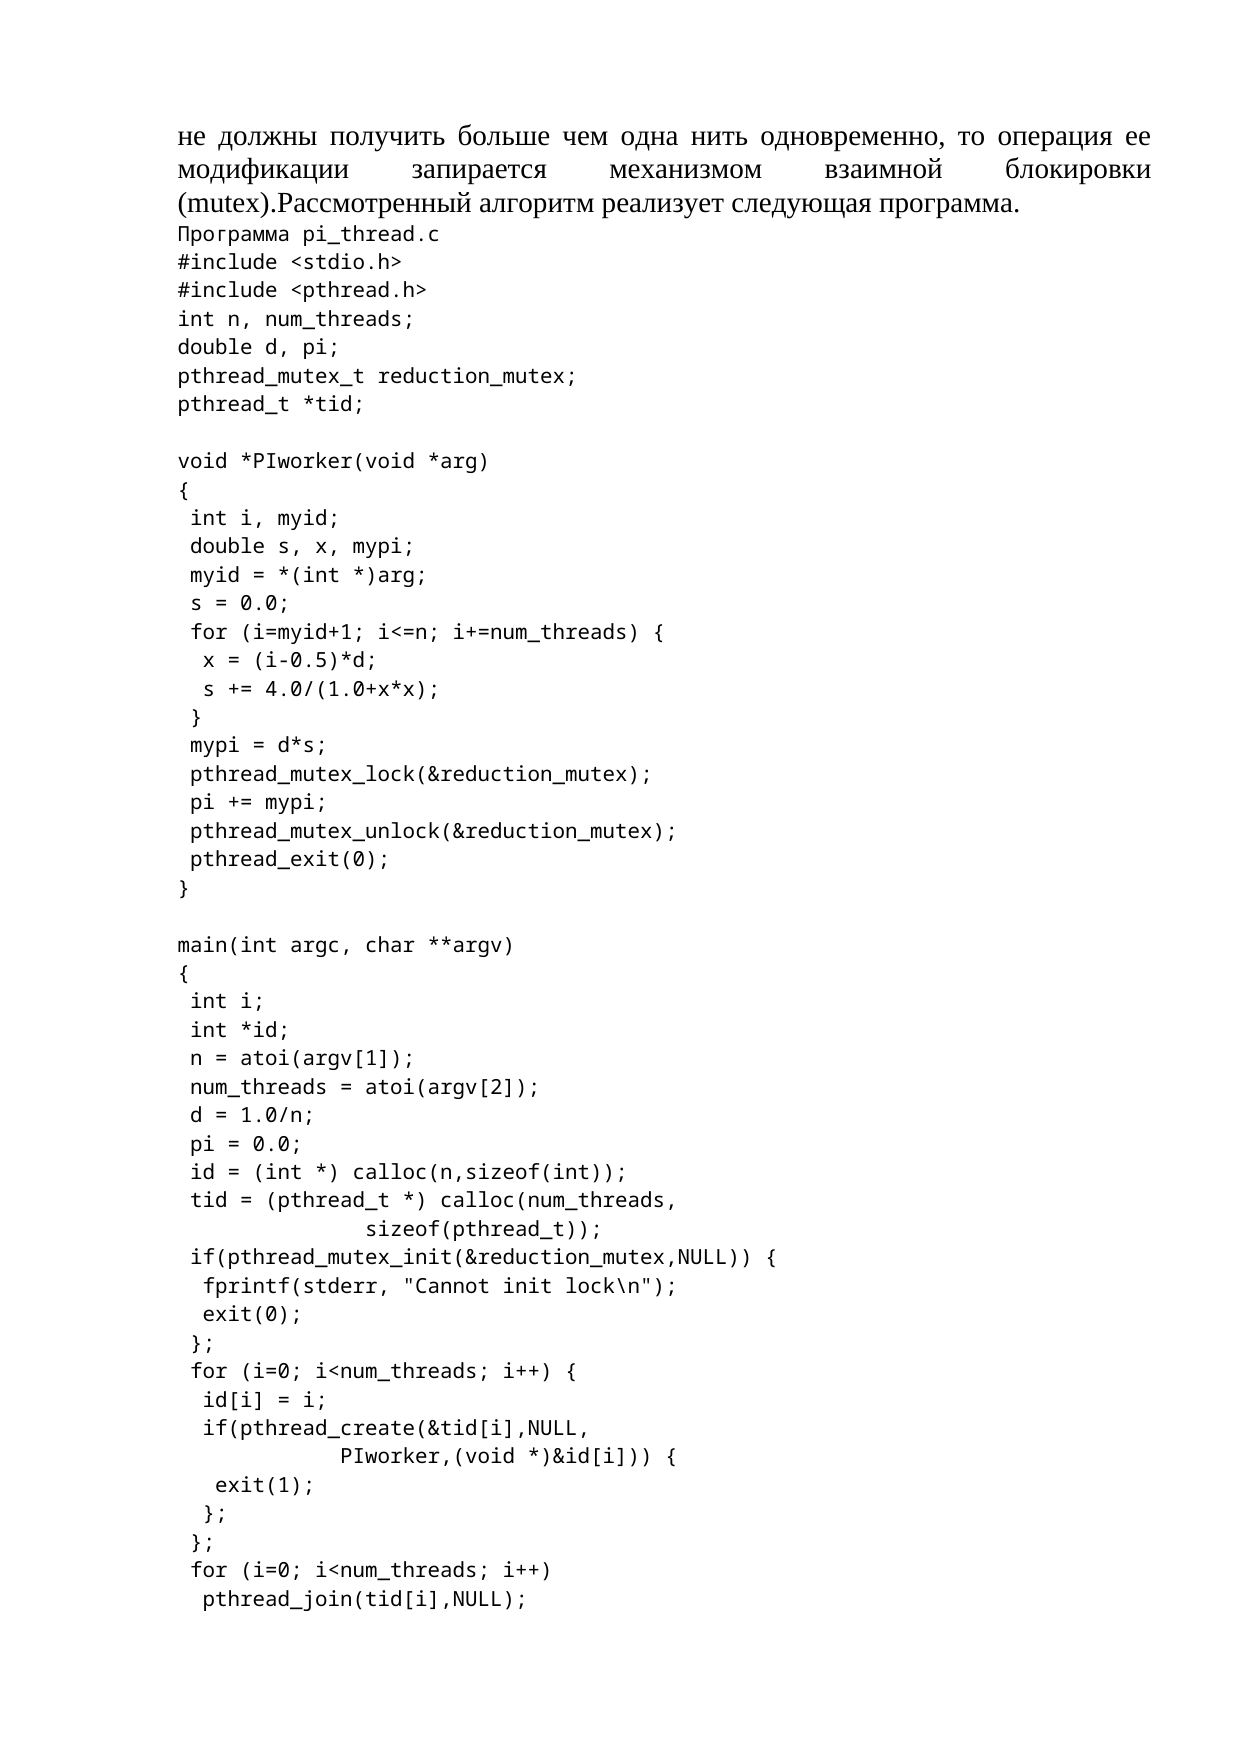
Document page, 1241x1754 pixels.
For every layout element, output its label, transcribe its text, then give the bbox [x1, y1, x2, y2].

text double d, pi; [177, 332, 1152, 361]
text main(int argc, char **argv) [177, 930, 1152, 958]
text exit(0); [177, 1299, 1152, 1328]
text #include <pthread.h> [177, 276, 1152, 304]
text double s, x, mypi; [177, 532, 1152, 560]
text }; [177, 1498, 1152, 1527]
text for (i=0; i<num_threads; i++) [177, 1555, 1152, 1584]
text } [177, 873, 1152, 901]
text { [177, 475, 1152, 503]
text pthread_mutex_t reduction_mutex; [177, 361, 1152, 389]
text }; [177, 1328, 1152, 1356]
text #include <stdio.h> [177, 247, 1152, 276]
text mypi = d*s; [177, 731, 1152, 759]
text if(pthread_create(&tid[i],NULL, [177, 1413, 1152, 1442]
text pthread_mutex_lock(&reduction_mutex); [177, 759, 1152, 787]
text sizeof(pthread_t)); [177, 1214, 1152, 1242]
text fprintf(stderr, "Cannot init lock\n"); [177, 1271, 1152, 1299]
text x = (i-0.5)*d; [177, 645, 1152, 674]
text pthread_join(tid[i],NULL); [177, 1584, 1152, 1612]
text tid = (pthread_t *) calloc(num_threads, [177, 1186, 1152, 1214]
text exit(1); [177, 1470, 1152, 1498]
text pthread_t *tid; [177, 389, 1152, 418]
text id[i] = i; [177, 1385, 1152, 1413]
text int *id; [177, 1015, 1152, 1043]
text d = 1.0/n; [177, 1100, 1152, 1129]
text myid = *(int *)arg; [177, 560, 1152, 588]
text void *PIworker(void *arg) [177, 446, 1152, 475]
text id = (int *) calloc(n,sizeof(int)); [177, 1157, 1152, 1186]
text for (i=0; i<num_threads; i++) { [177, 1356, 1152, 1385]
text s += 4.0/(1.0+x*x); [177, 674, 1152, 702]
text PIworker,(void *)&id[i])) { [177, 1442, 1152, 1470]
text pi = 0.0; [177, 1129, 1152, 1157]
text if(pthread_mutex_init(&reduction_mutex,NULL)) { [177, 1242, 1152, 1271]
text }; [177, 1527, 1152, 1555]
text num_threads = atoi(argv[2]); [177, 1072, 1152, 1100]
text int i; [177, 987, 1152, 1015]
text int n, num_threads; [177, 304, 1152, 332]
text pthread_mutex_unlock(&reduction_mutex); [177, 816, 1152, 844]
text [177, 118, 1152, 219]
text pthread_exit(0); [177, 844, 1152, 873]
text s = 0.0; [177, 588, 1152, 617]
text n = atoi(argv[1]); [177, 1043, 1152, 1072]
text { [177, 958, 1152, 987]
text pi += mypi; [177, 787, 1152, 816]
text int i, myid; [177, 503, 1152, 532]
text for (i=myid+1; i<=n; i+=num_threads) { [177, 617, 1152, 645]
text } [177, 702, 1152, 731]
text Программа pi_thread.с [177, 219, 1152, 247]
